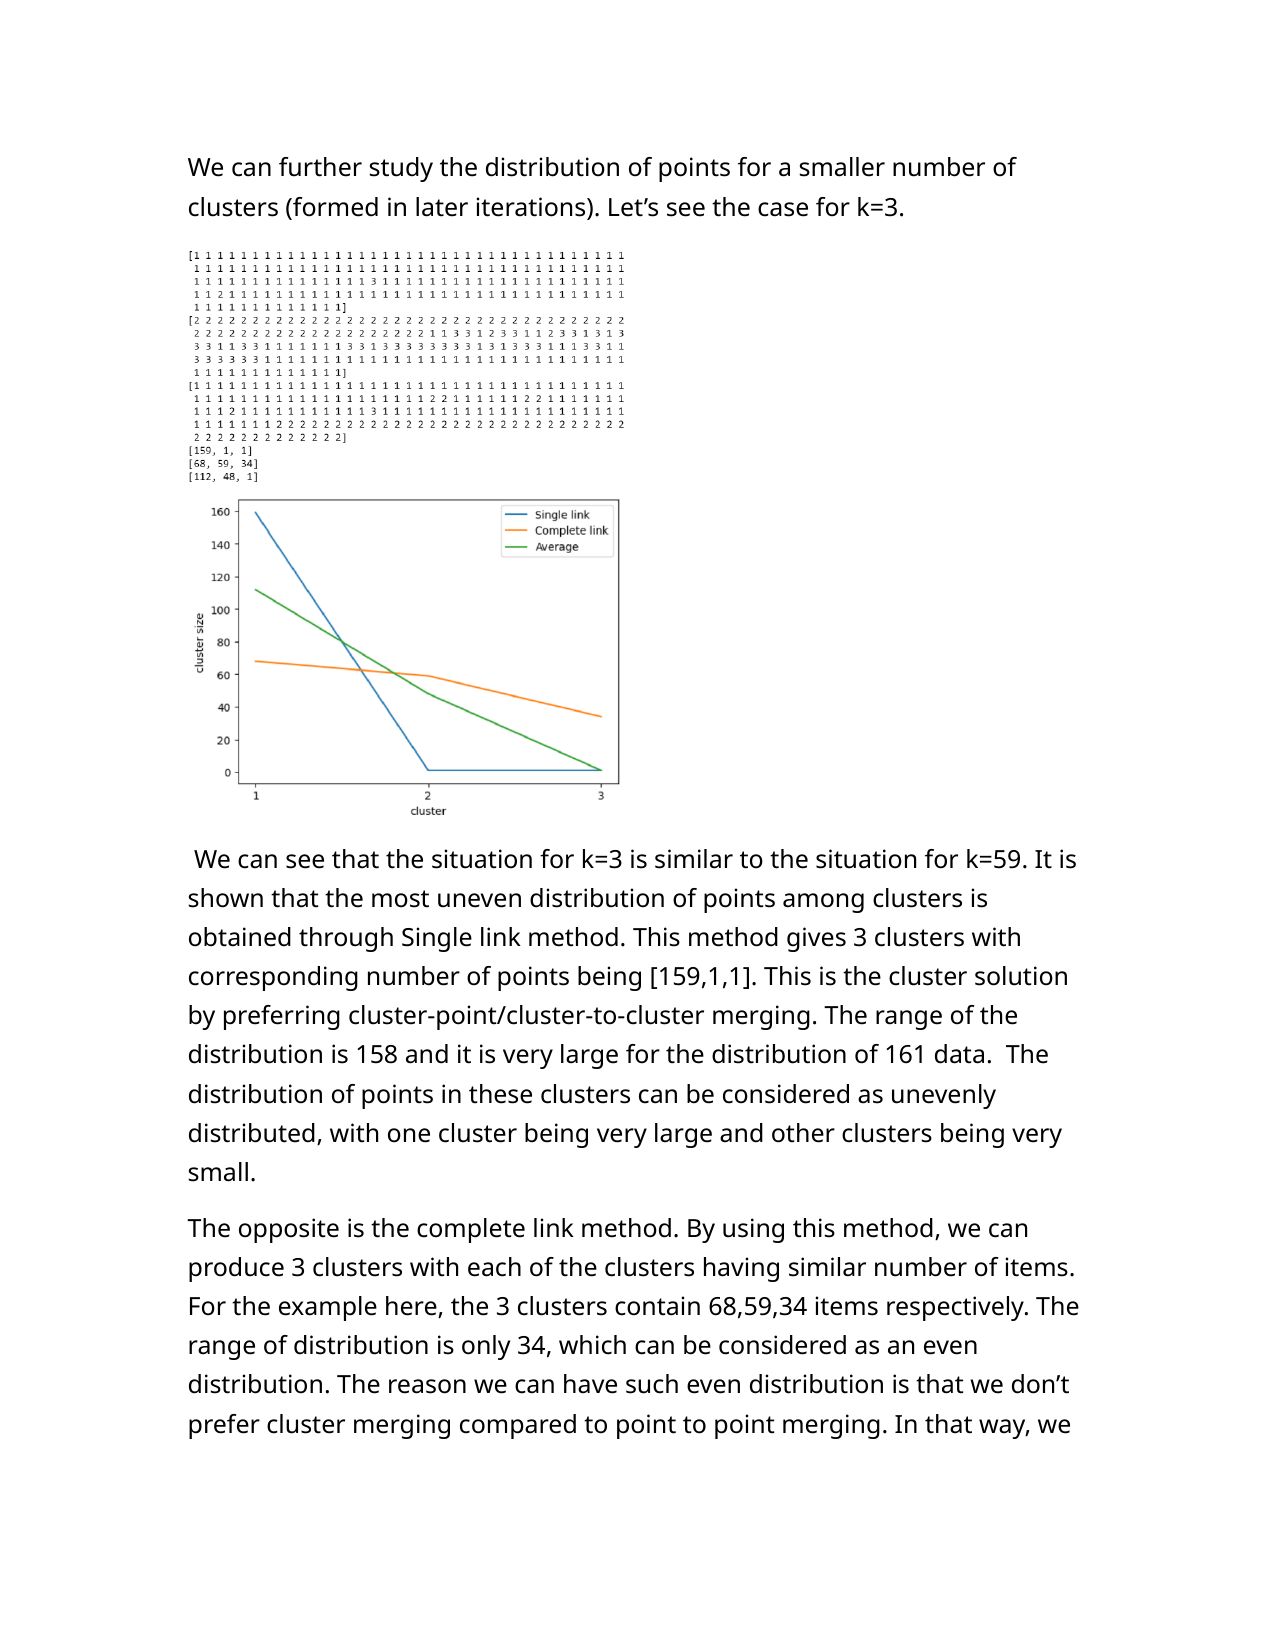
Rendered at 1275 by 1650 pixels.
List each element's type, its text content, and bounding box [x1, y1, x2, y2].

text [187, 1210, 1087, 1440]
picture [187, 245, 652, 820]
text We can see that the situation for k=3 is similar to the situation for k=59. It is shown that the most uneven distribution of points among clusters is obtained through Single link method. This method gives 3 clusters with corresponding number of points being [159,1,1]. This is the cluster solution by preferring cluster-point/cluster-to-cluster merging. The range of the distribution is 158 and it is very large for the distribution of 161 data. The distribution of points in these clusters can be considered as unevenly distributed, with one cluster being very large and other clusters being very small. [187, 841, 1087, 1189]
text We can further study the distribution of points for a smaller number of clusters (formed in later iterations). Let’s see the case for k=3. [187, 150, 1087, 223]
